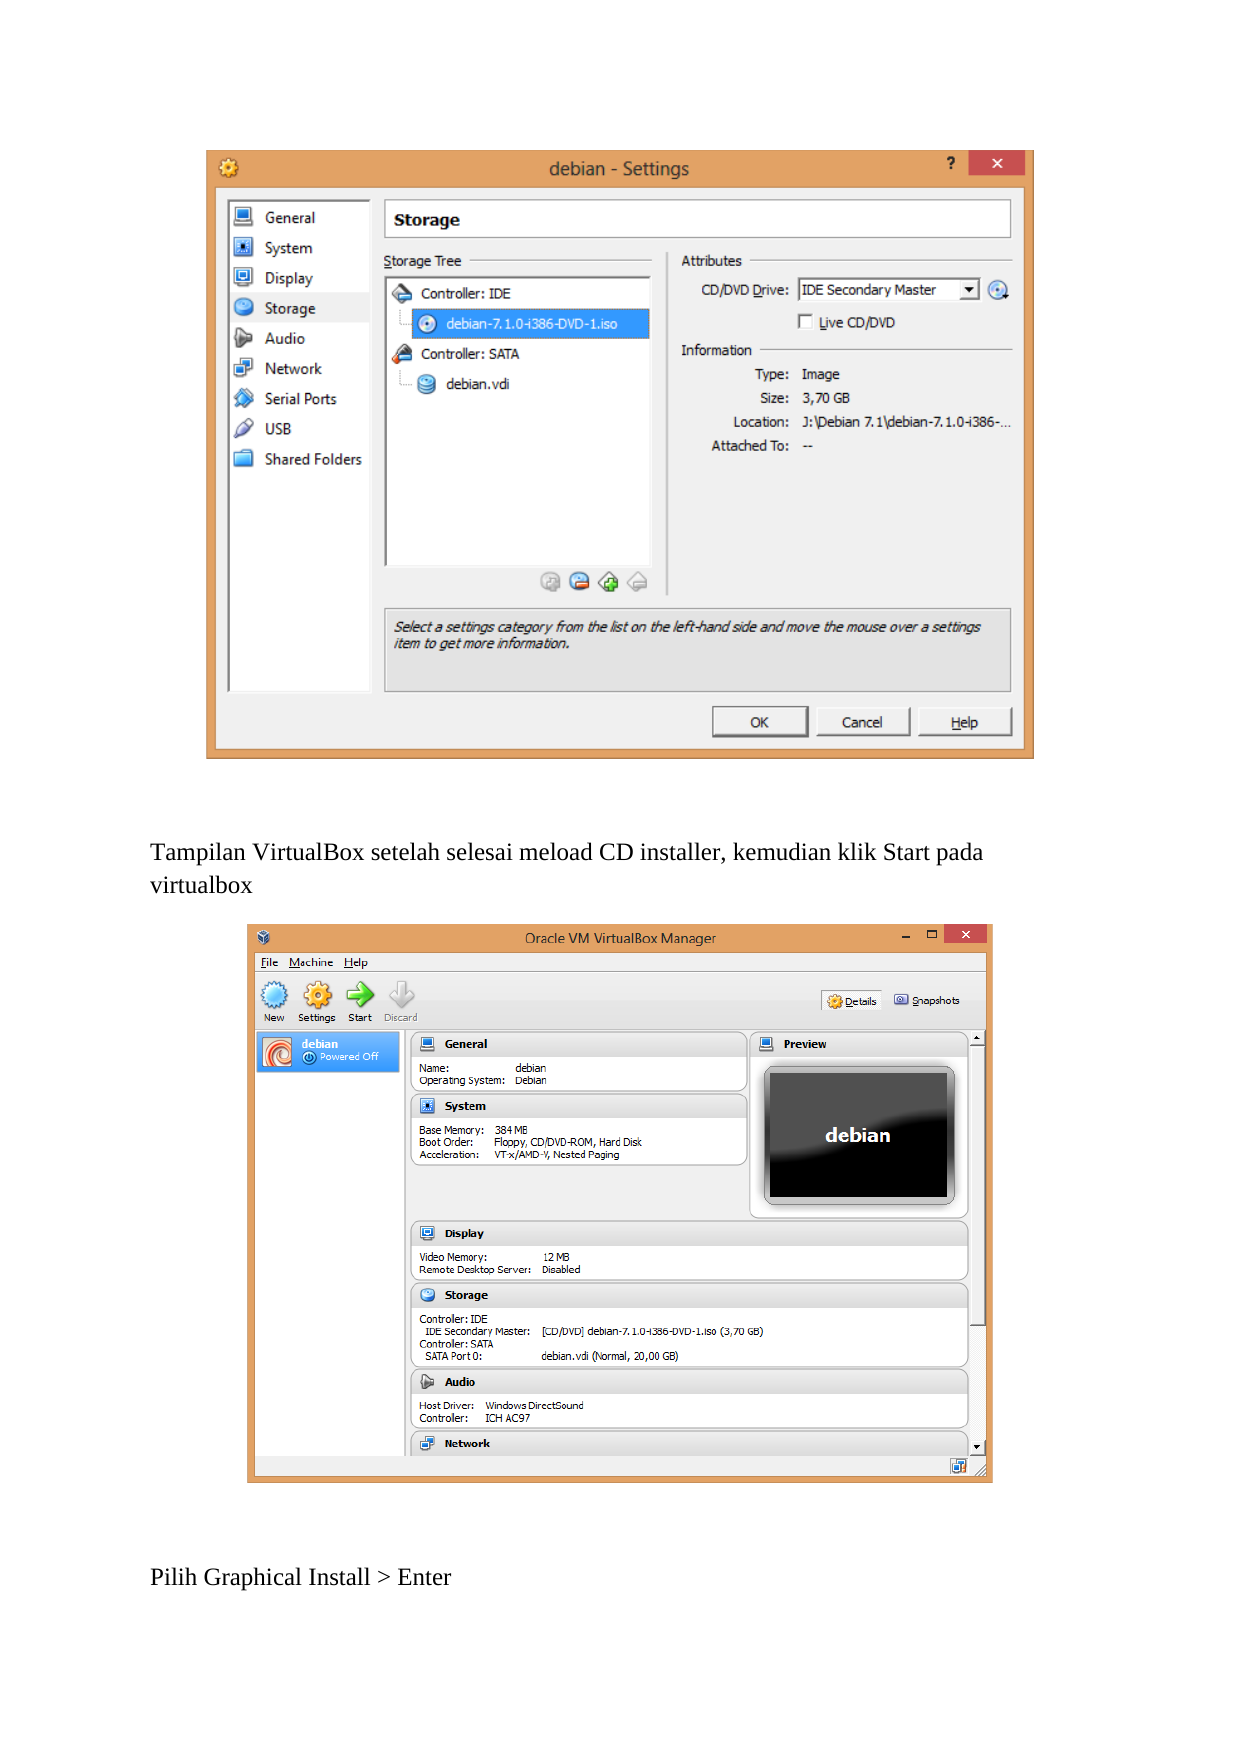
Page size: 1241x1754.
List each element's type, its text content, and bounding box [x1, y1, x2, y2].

picture [247, 924, 993, 1483]
picture [206, 150, 1034, 759]
text Tampilan VirtualBox setelah selesai meload CD installer, kemudian klik Start pada virtualbox [150, 837, 1090, 899]
text Pilih Graphical Install > Enter [150, 1562, 1090, 1590]
